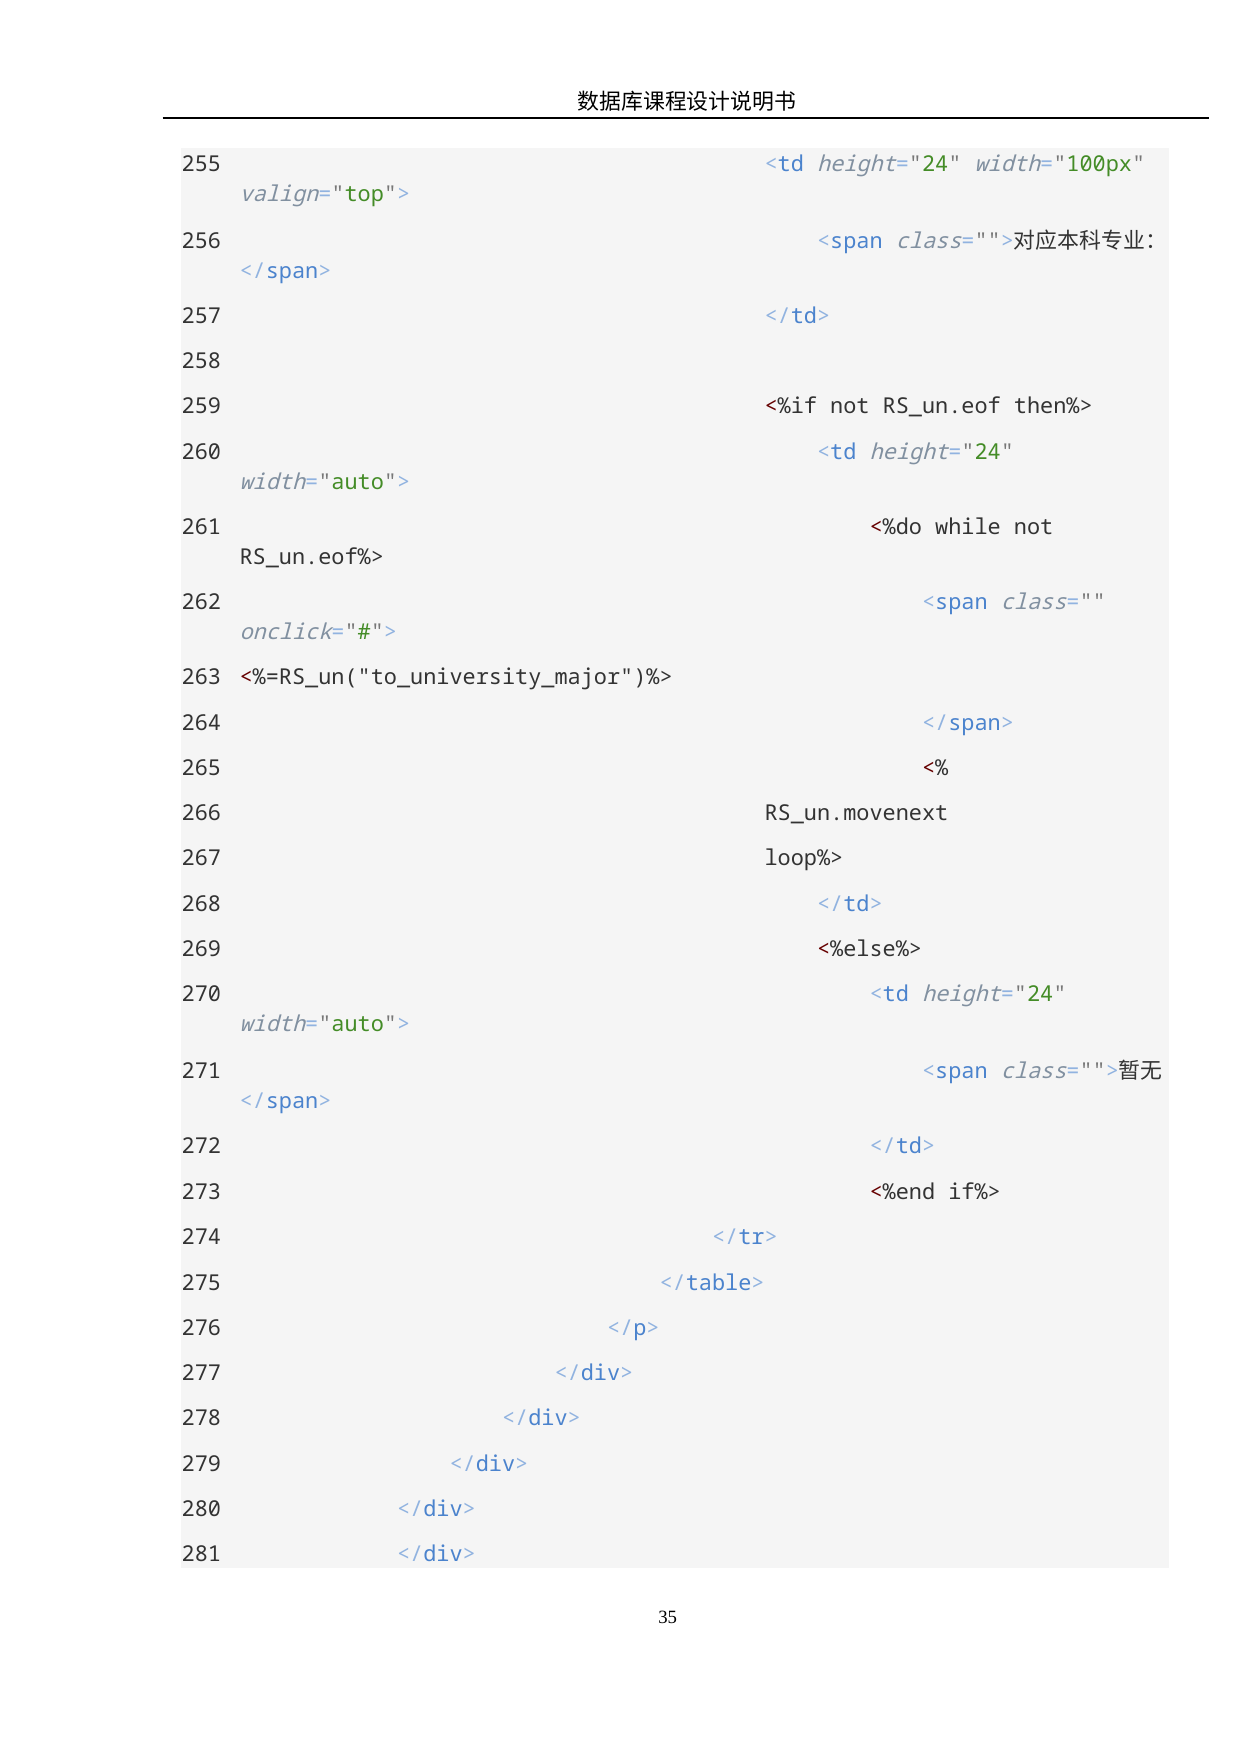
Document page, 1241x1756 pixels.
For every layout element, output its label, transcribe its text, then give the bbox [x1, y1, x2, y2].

list </div> [181, 1357, 1169, 1387]
list <span class="">暂无</span> [181, 1053, 1169, 1115]
list <% [181, 752, 1169, 782]
list <td height="24" width="auto"> [181, 978, 1169, 1038]
list loop%> [181, 842, 1169, 872]
list </div> [181, 1493, 1169, 1523]
list </td> [181, 888, 1169, 917]
list <span class="">对应本科专业：</span> [181, 223, 1169, 284]
list </td> [181, 300, 1169, 330]
list <%else%> [181, 933, 1169, 963]
list </table> [181, 1266, 1169, 1296]
list RS_un.movenext [181, 797, 1169, 827]
list <%if not RS_un.eof then%> [181, 391, 1169, 420]
list <td height="24" width="auto"> [181, 436, 1169, 495]
list </td> [181, 1131, 1169, 1160]
list <span class="" onclick="#"> [181, 586, 1169, 646]
list <td height="24" width="100px" valign="top"> [181, 148, 1169, 207]
list </div> [181, 1448, 1169, 1477]
list </span> [181, 706, 1169, 736]
list </p> [181, 1312, 1169, 1342]
list </div> [181, 1402, 1169, 1432]
list <%=RS_un("to_university_major")%> [181, 661, 1169, 691]
list </div> [181, 1538, 1169, 1568]
list <%do while not RS_un.eof%> [181, 511, 1169, 571]
list </tr> [181, 1221, 1169, 1251]
list <%end if%> [181, 1176, 1169, 1206]
